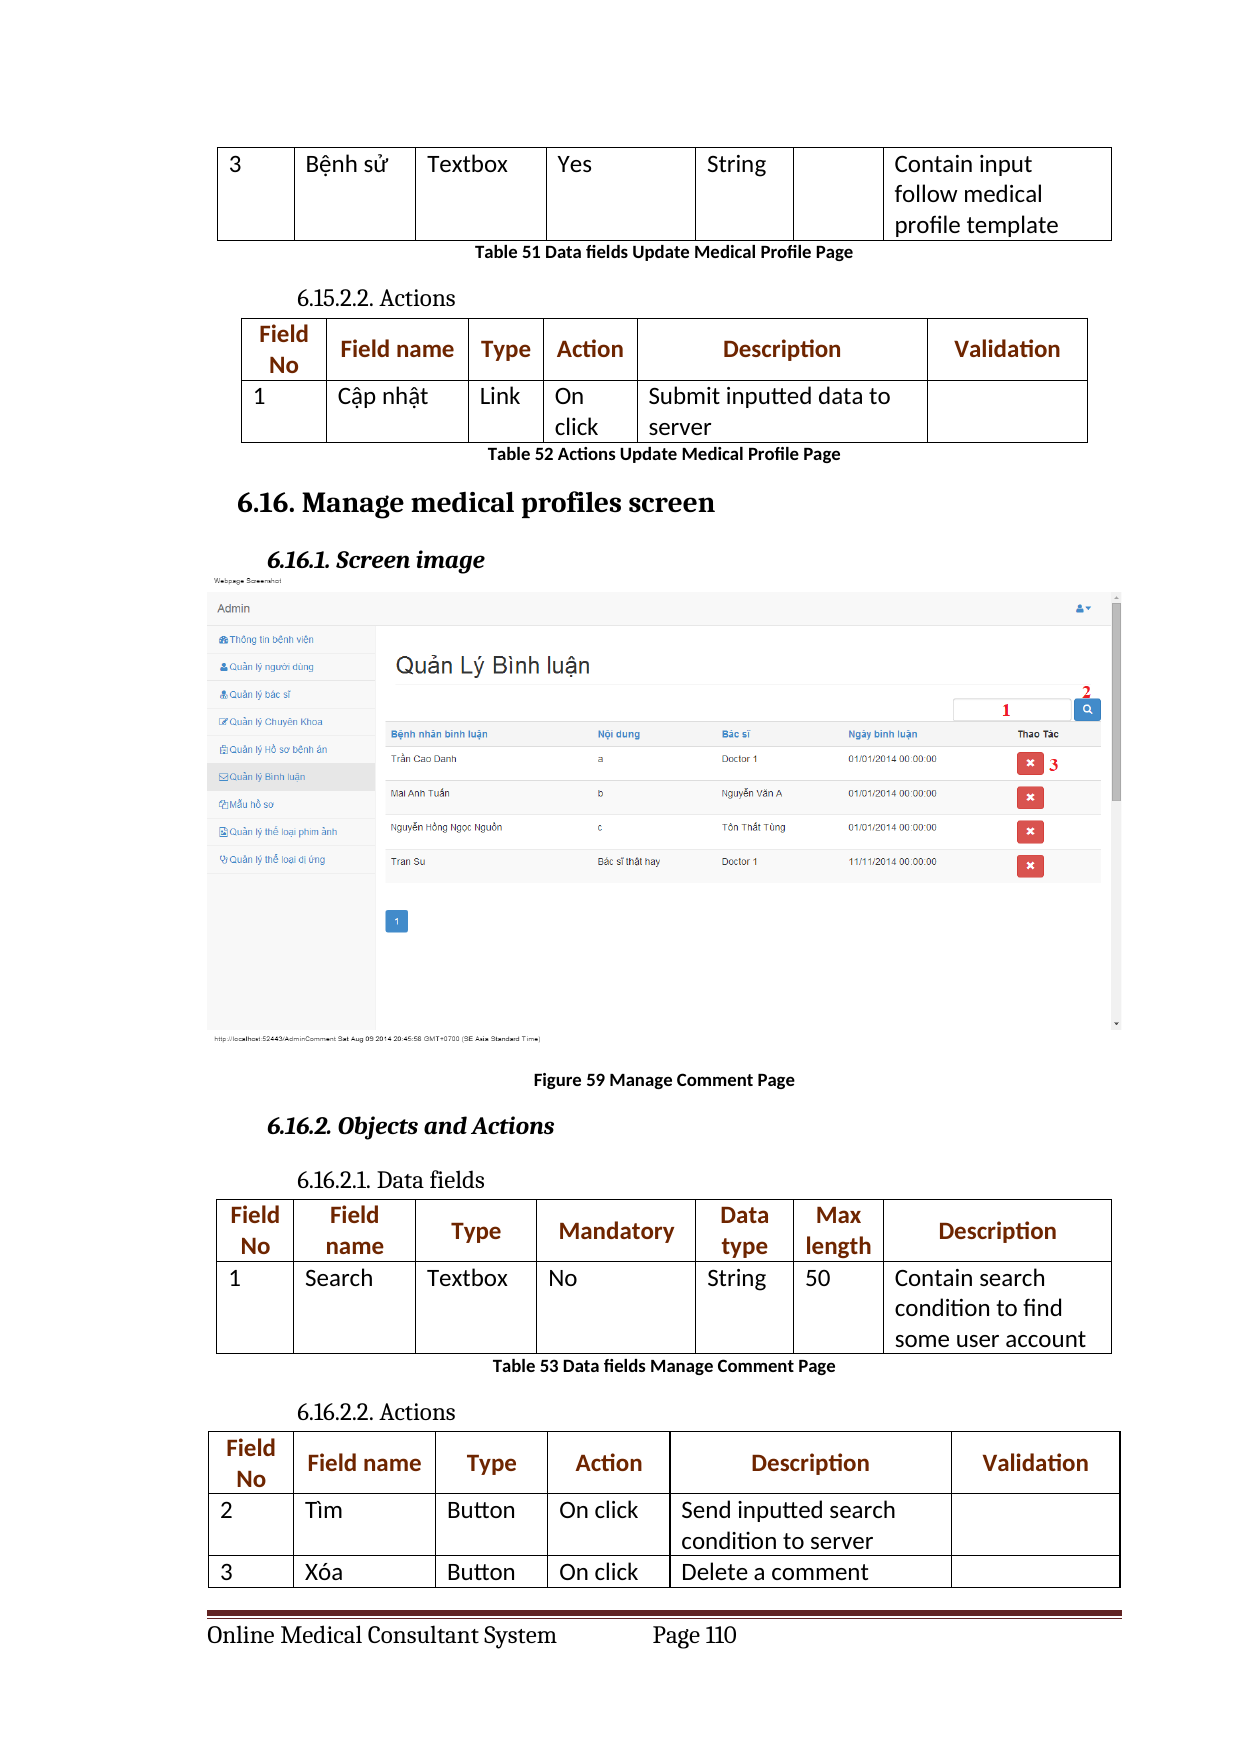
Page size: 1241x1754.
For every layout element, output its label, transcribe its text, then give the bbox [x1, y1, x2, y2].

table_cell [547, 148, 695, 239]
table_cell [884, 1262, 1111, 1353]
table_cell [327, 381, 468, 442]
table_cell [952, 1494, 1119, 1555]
subtitle Screen image [267, 546, 1122, 574]
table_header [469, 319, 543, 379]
picture [207, 578, 1122, 1043]
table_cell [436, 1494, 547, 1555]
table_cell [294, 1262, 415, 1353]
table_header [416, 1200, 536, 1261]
subtitle Actions [282, 1398, 1122, 1427]
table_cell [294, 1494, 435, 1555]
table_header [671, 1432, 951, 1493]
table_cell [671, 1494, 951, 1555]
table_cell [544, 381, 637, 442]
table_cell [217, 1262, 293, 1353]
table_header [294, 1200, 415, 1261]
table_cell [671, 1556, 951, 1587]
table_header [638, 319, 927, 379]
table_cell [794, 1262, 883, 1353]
subtitle Data fields [282, 1166, 1122, 1194]
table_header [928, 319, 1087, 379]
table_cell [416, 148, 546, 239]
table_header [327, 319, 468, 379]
subtitle Actions [282, 284, 1122, 313]
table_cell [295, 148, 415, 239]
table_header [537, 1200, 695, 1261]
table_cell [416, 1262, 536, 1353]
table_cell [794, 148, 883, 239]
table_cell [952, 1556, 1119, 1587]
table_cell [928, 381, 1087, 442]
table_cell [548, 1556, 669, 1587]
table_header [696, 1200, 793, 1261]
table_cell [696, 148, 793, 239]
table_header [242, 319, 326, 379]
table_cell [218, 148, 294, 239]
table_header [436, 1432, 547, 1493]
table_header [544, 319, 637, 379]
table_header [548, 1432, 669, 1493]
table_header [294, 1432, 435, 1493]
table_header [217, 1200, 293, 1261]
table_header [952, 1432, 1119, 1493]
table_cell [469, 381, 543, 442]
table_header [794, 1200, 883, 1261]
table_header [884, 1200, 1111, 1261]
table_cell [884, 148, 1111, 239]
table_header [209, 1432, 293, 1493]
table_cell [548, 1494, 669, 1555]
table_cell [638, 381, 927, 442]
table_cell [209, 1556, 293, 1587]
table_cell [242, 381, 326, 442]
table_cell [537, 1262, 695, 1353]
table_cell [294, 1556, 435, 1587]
subtitle Manage medical profiles screen [237, 486, 1122, 520]
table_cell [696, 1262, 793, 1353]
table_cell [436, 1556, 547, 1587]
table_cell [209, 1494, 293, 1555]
subtitle Objects and Actions [267, 1112, 1122, 1141]
